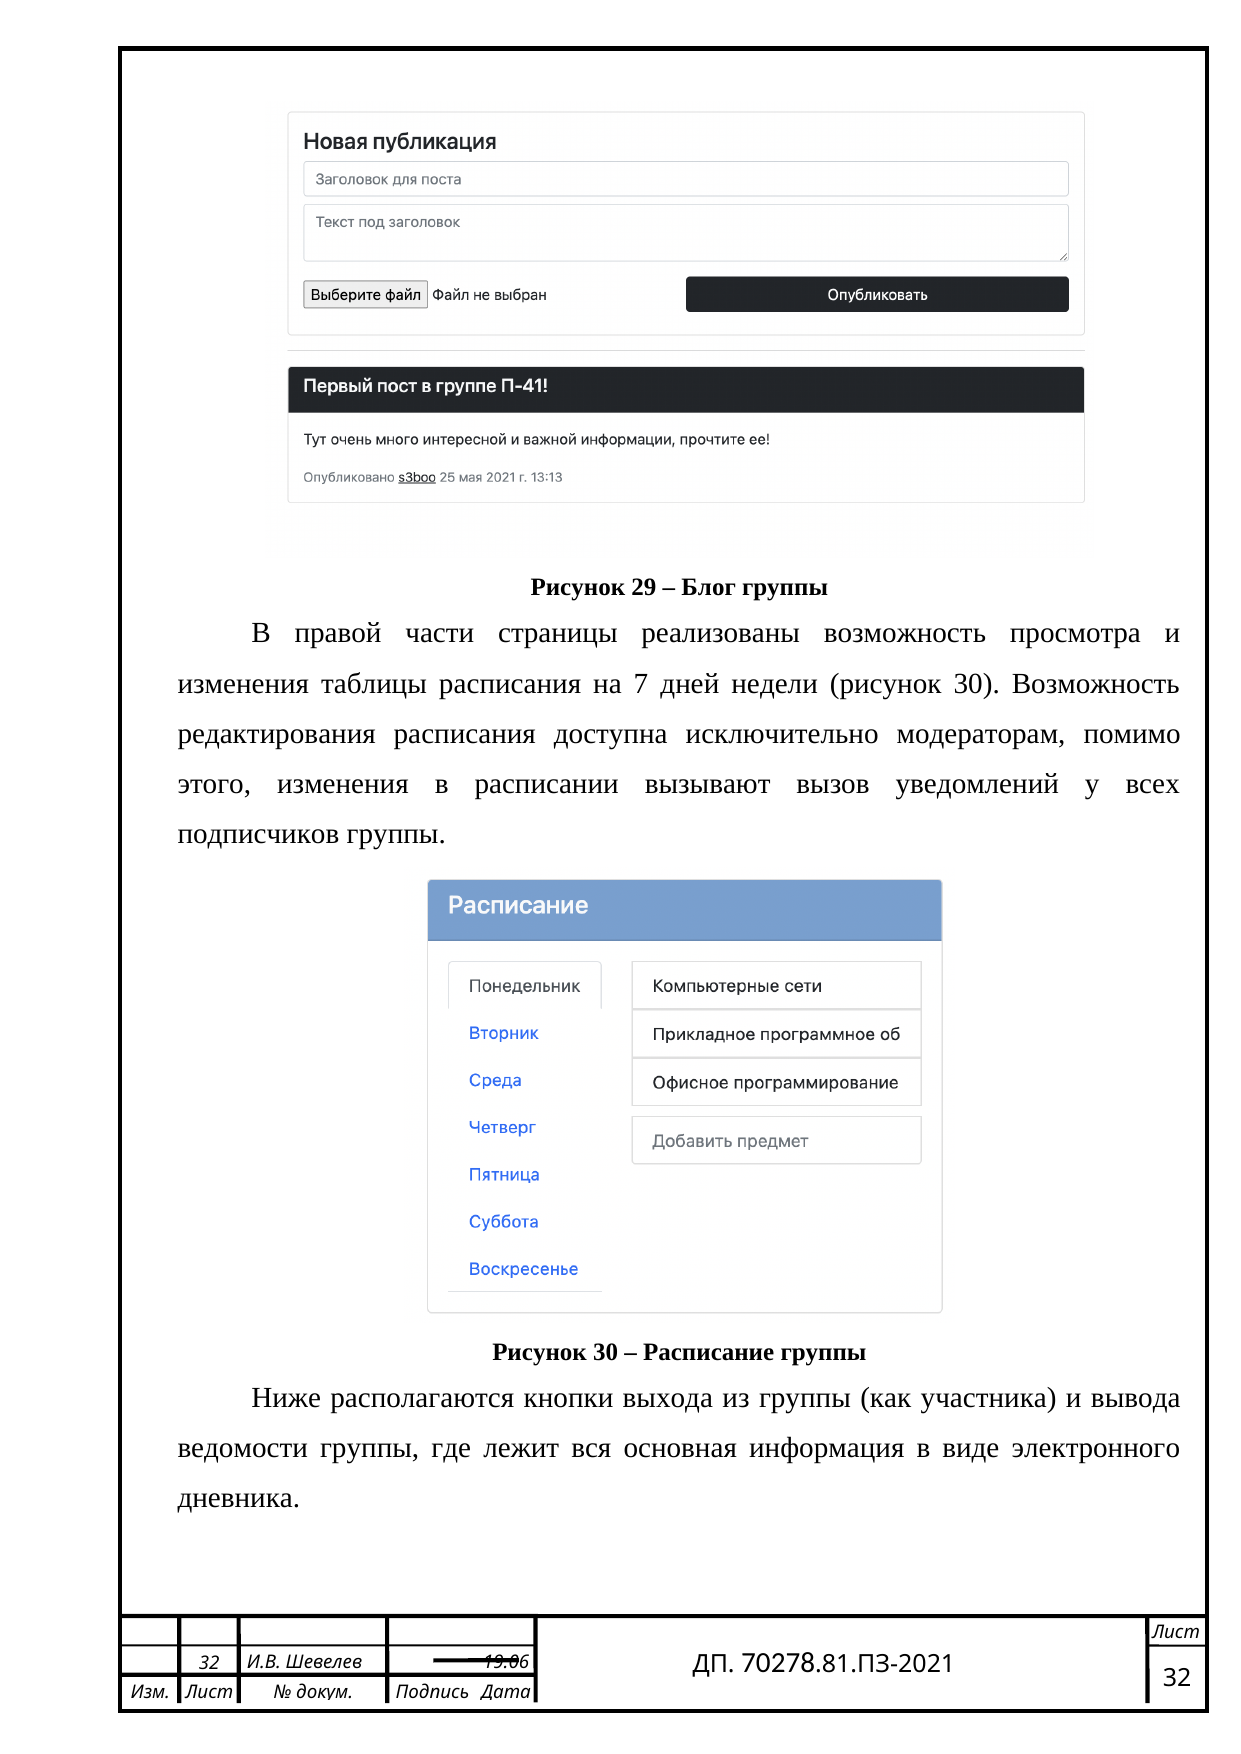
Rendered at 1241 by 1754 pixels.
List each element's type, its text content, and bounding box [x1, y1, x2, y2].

text Рисунок 29 – Блог группы [177, 572, 1181, 601]
text Ниже располагаются кнопки выхода из группы (как участника) и вывода ведомости группы, где лежит вся основная информация в виде электронного дневника. [177, 1380, 1181, 1514]
text В правой части страницы реализованы возможность просмотра и изменения таблицы расписания на 7 дней недели (рисунок 30). Возможность редактирования расписания доступна исключительно модераторам, помимо этого, изменения в расписании вызывают вызов уведомлений у всех подписчиков группы. [177, 615, 1181, 850]
picture [403, 867, 955, 1323]
picture [264, 101, 1094, 558]
text Рисунок 30 – Расписание группы [177, 1337, 1181, 1366]
